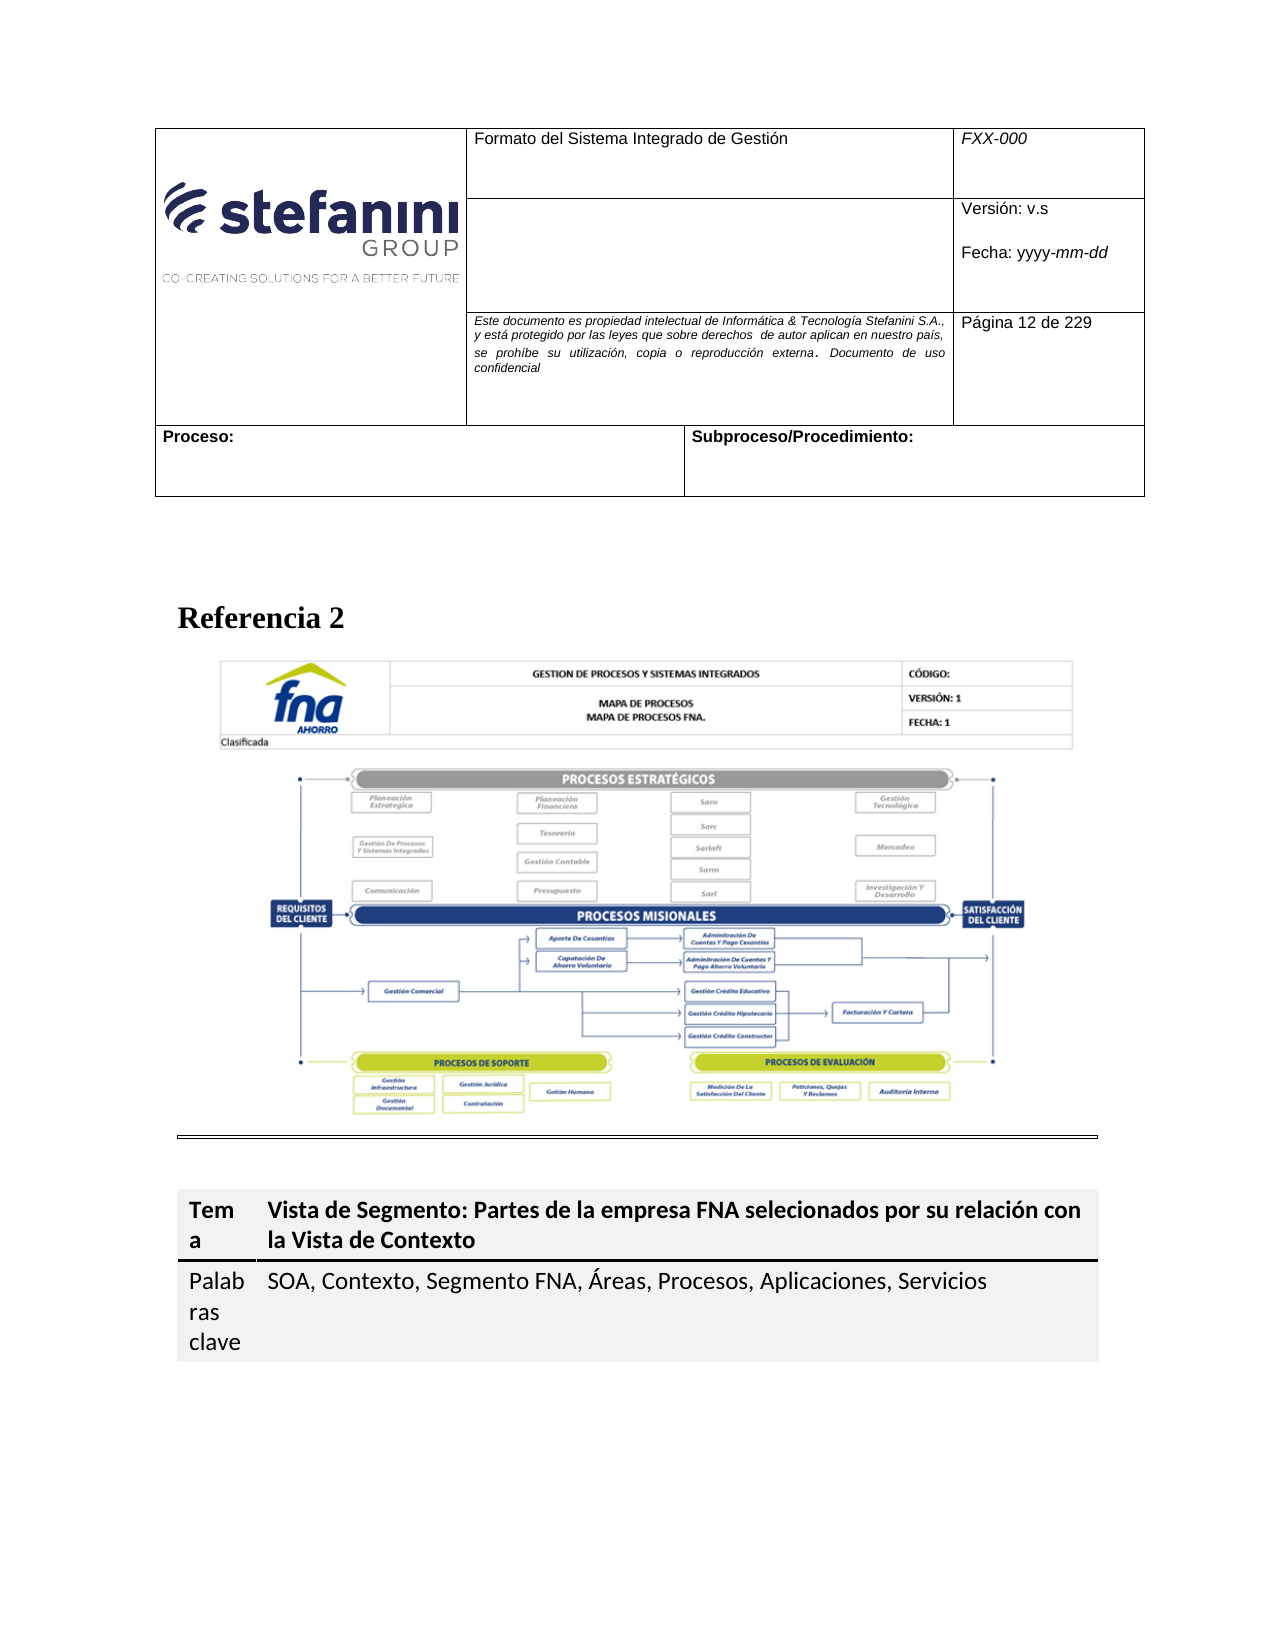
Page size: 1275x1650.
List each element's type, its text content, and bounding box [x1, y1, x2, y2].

picture [196, 660, 1115, 1123]
table_cell Palabras clave [178, 1262, 256, 1361]
table_header Vista de Segmento: Partes de la empresa FNA selecionados por su relación con la Vista de Contexto [257, 1190, 1098, 1259]
table_cell SOA, Contexto, Segmento FNA, Áreas, Procesos, Aplicaciones, Servicios [257, 1262, 1098, 1361]
table_header Tema [178, 1190, 256, 1259]
subtitle Referencia 2 [177, 599, 1098, 635]
picture [162, 182, 460, 286]
